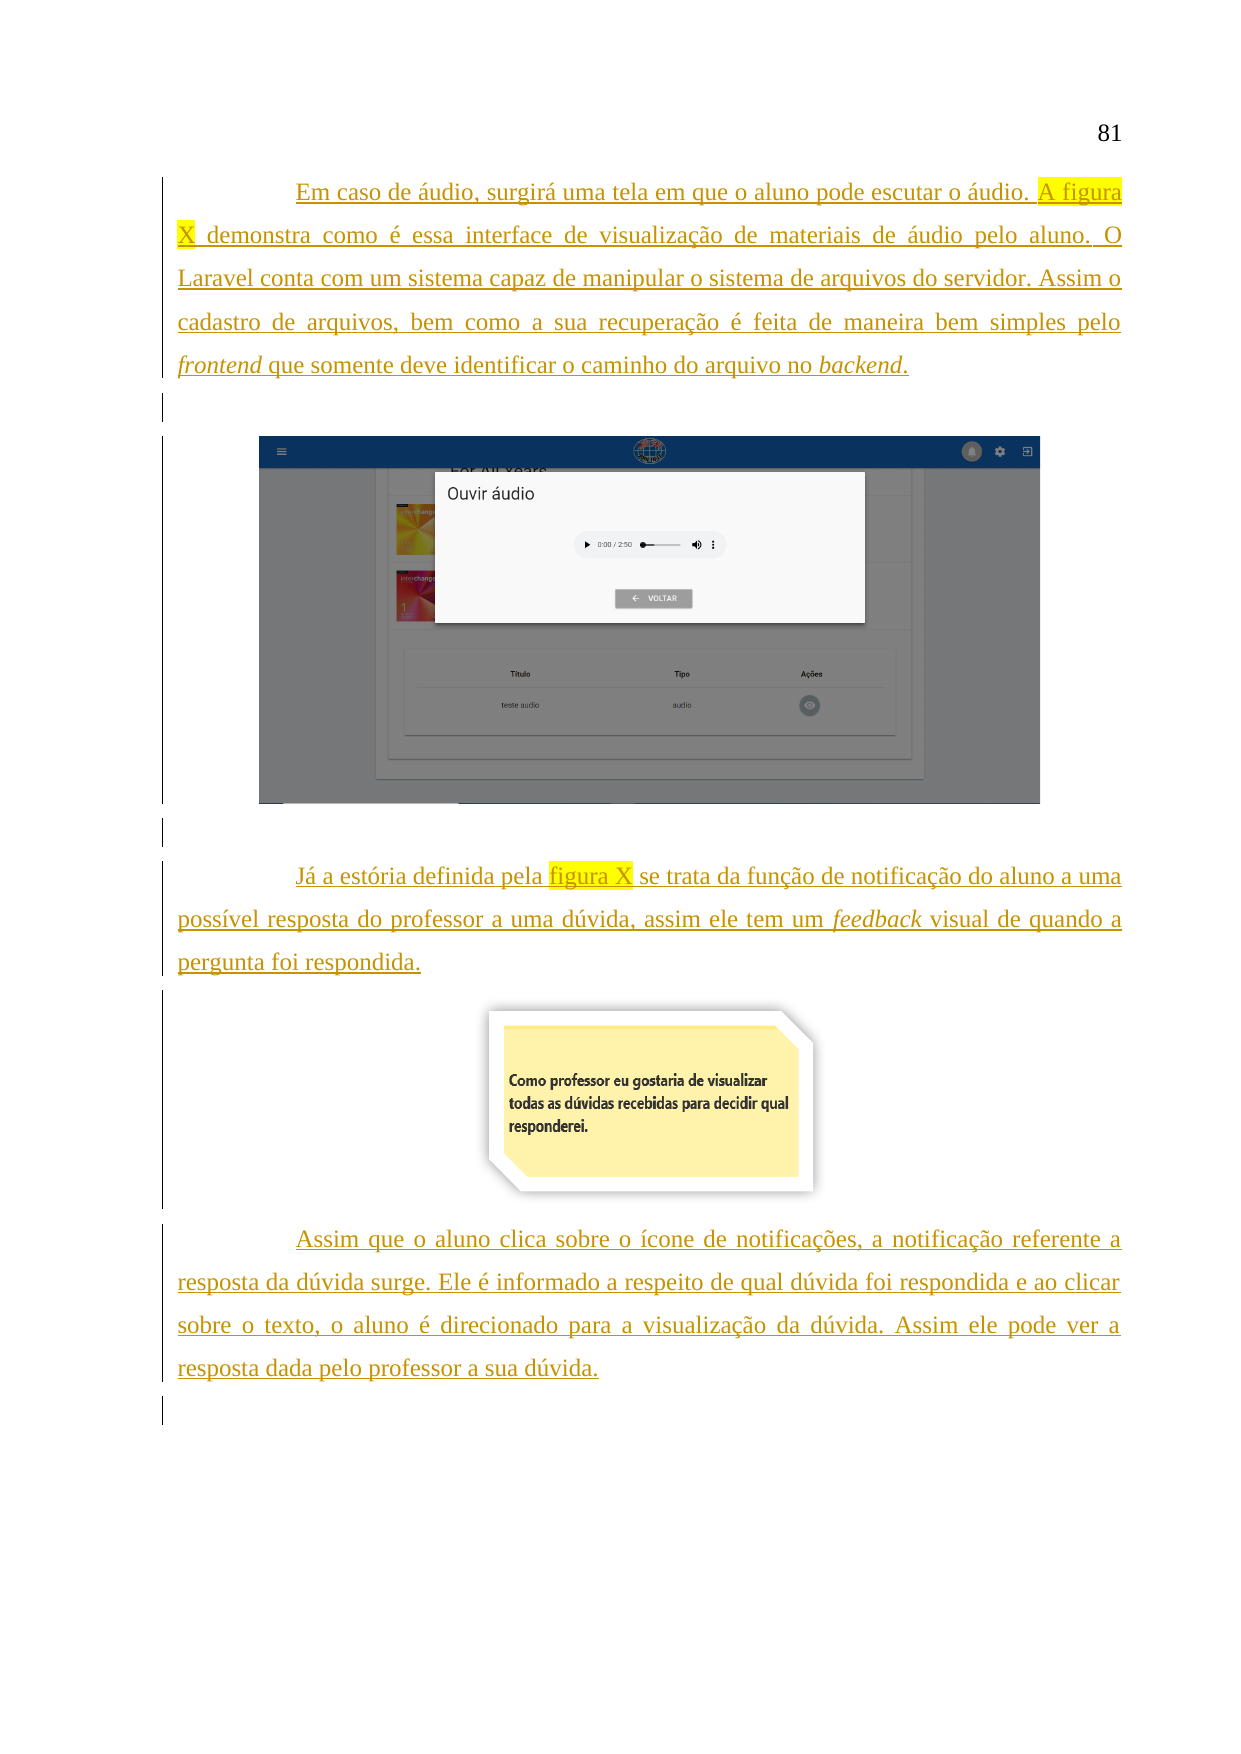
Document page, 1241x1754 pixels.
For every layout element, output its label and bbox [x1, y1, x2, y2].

picture [259, 436, 1041, 804]
picture [504, 1026, 798, 1176]
